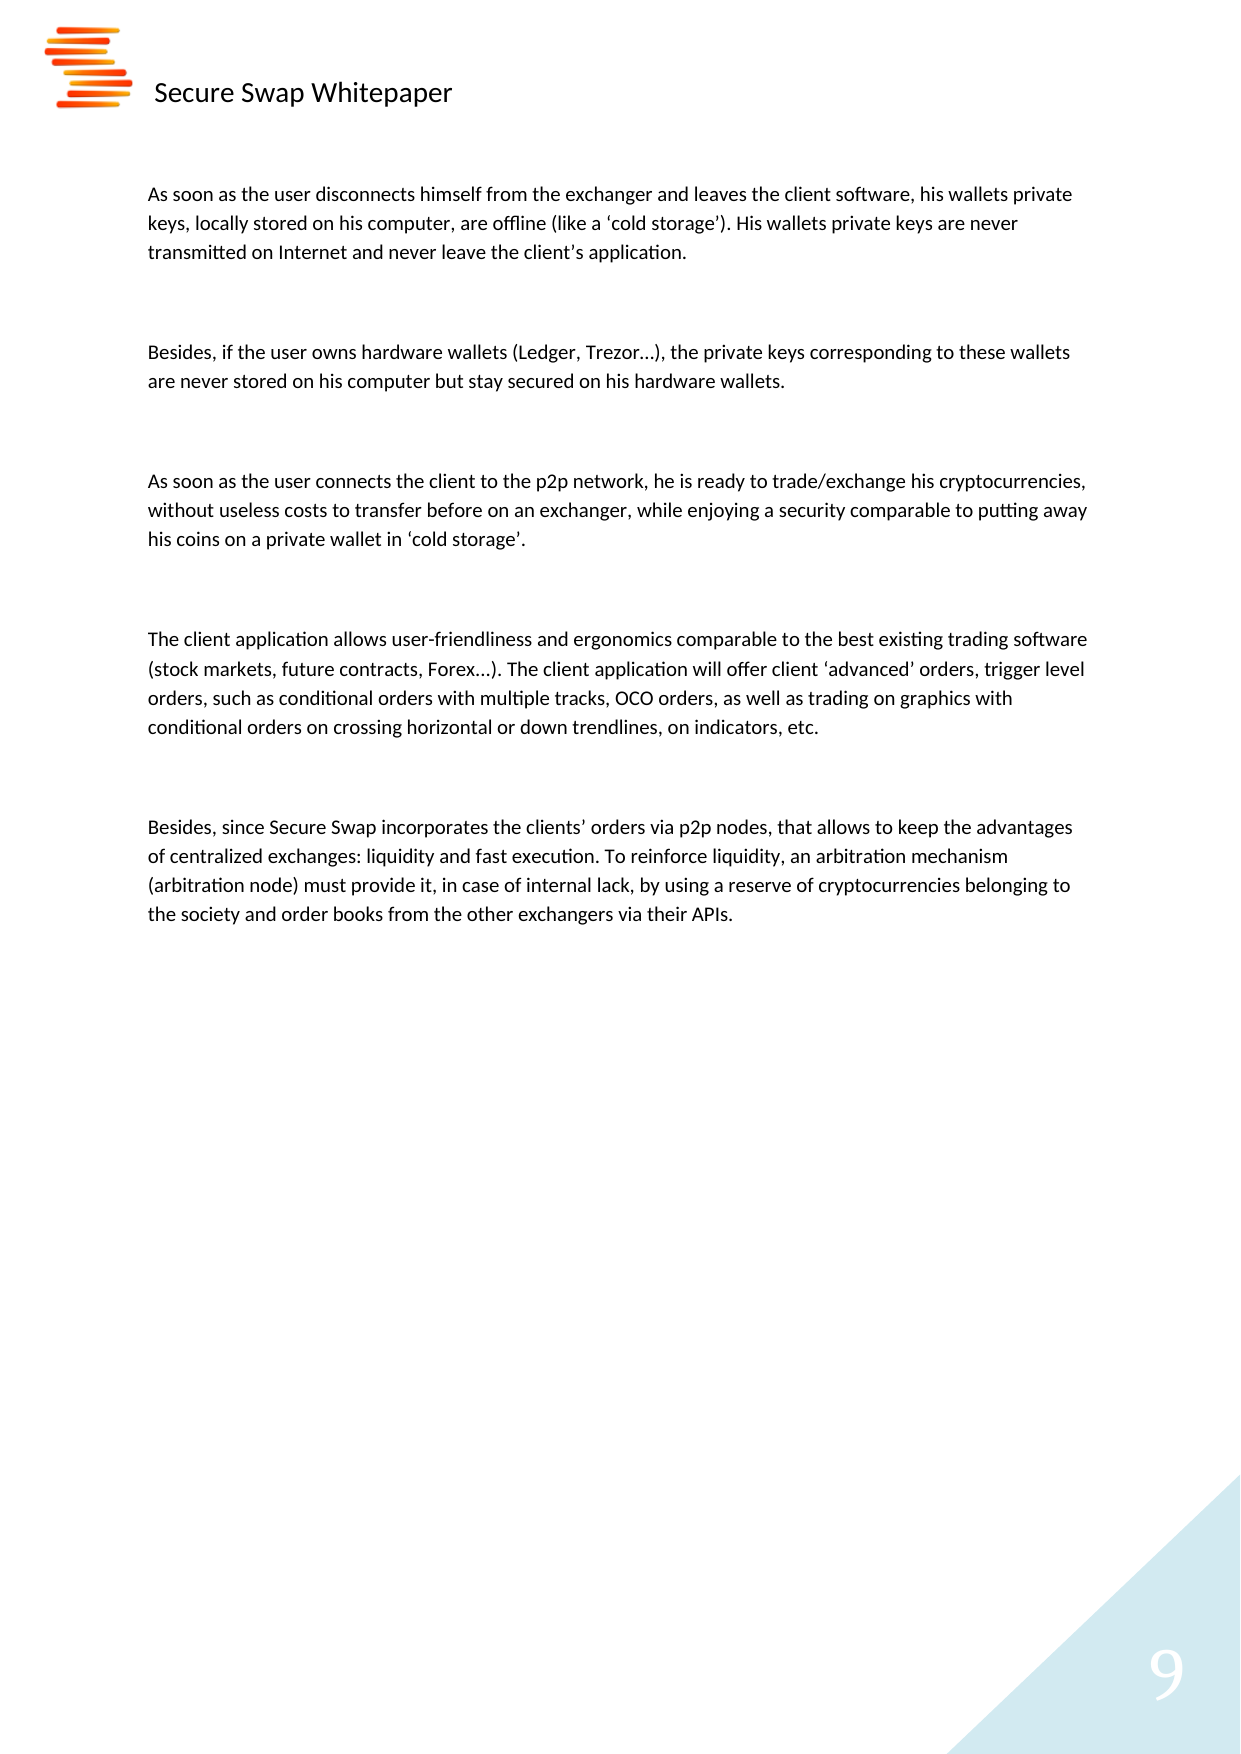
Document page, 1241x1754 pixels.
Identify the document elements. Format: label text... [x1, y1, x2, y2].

picture [44, 26, 133, 109]
text Besides, since Secure Swap incorporates the clients’ orders via p2p nodes, that allows to keep the advantages of centralized exchanges: liquidity and fast execution. To reinforce liquidity, an arbitration mechanism (arbitration node) must provide it, in case of internal lack, by using a reserve of cryptocurrencies belonging to the society and order books from the other exchangers via their APIs. [148, 814, 1093, 927]
text As soon as the user connects the client to the p2p network, he is ready to trade/exchange his cryptocurrencies, without useless costs to transfer before on an exchanger, while enjoying a security comparable to putting away his coins on a private wallet in ‘cold storage’. [148, 468, 1093, 552]
text As soon as the user disconnects himself from the exchanger and leaves the client software, his wallets private keys, locally stored on his computer, are offline (like a ‘cold storage’). His wallets private keys are never transmitted on Internet and never leave the client’s application. [148, 181, 1093, 264]
text The client application allows user-friendliness and ergonomics comparable to the best existing trading software (stock markets, future contracts, Forex...). The client application will offer client ‘advanced’ orders, trigger level orders, such as conditional orders with multiple tracks, OCO orders, as well as trading on graphics with conditional orders on crossing horizontal or down trendlines, on indicators, etc. [148, 627, 1093, 739]
text Besides, if the user owns hardware wallets (Ledger, Trezor…), the private keys corresponding to these wallets are never stored on his computer but stay secured on his hardware wallets. [148, 339, 1093, 394]
